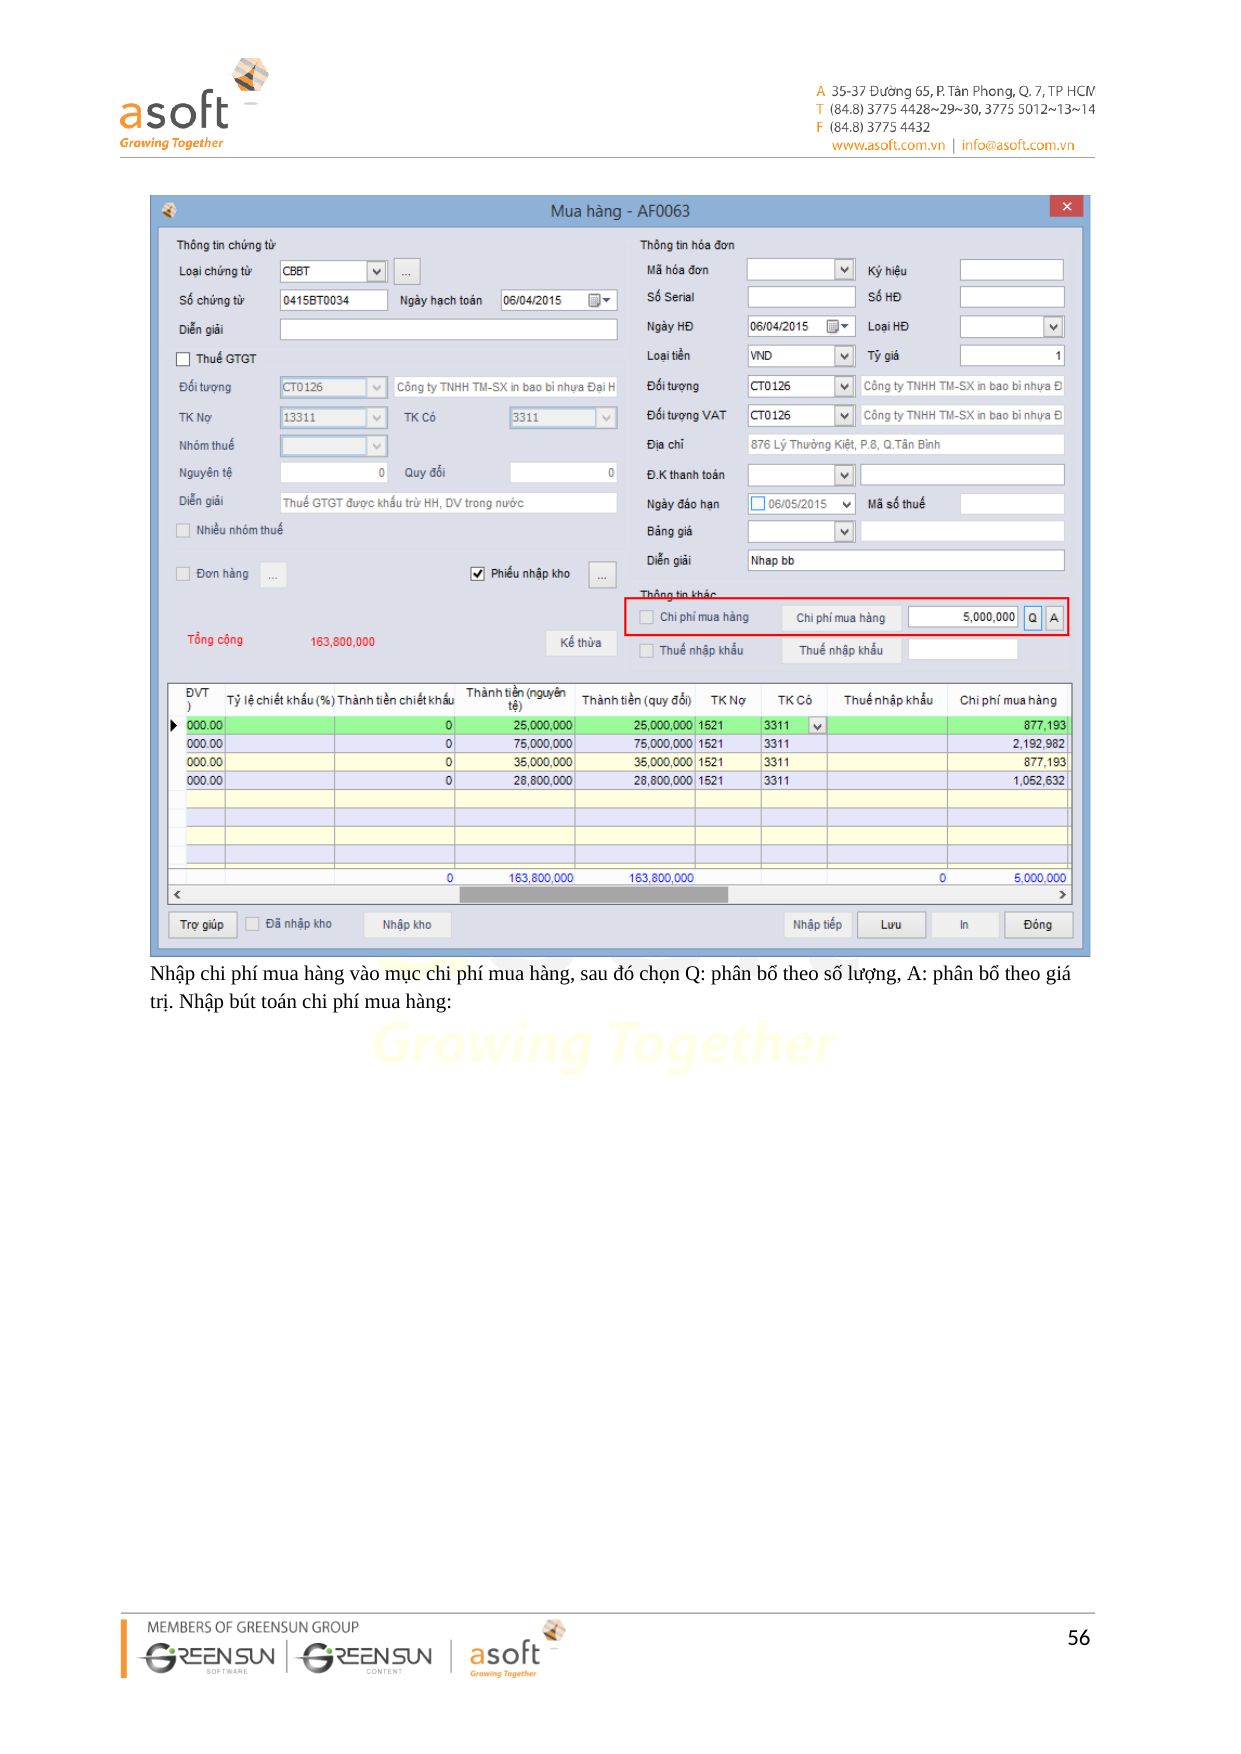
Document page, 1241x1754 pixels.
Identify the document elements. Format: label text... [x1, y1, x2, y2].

picture [150, 195, 1091, 957]
picture [120, 58, 1096, 158]
picture [120, 1612, 1096, 1679]
list Nhập chi phí mua hàng vào mục chi phí mua hàng, sau đó chọn Q: phân bổ theo số lượng, A: phân bổ theo giá trị. Nhập bút toán chi phí mua hàng: [150, 961, 1090, 1013]
